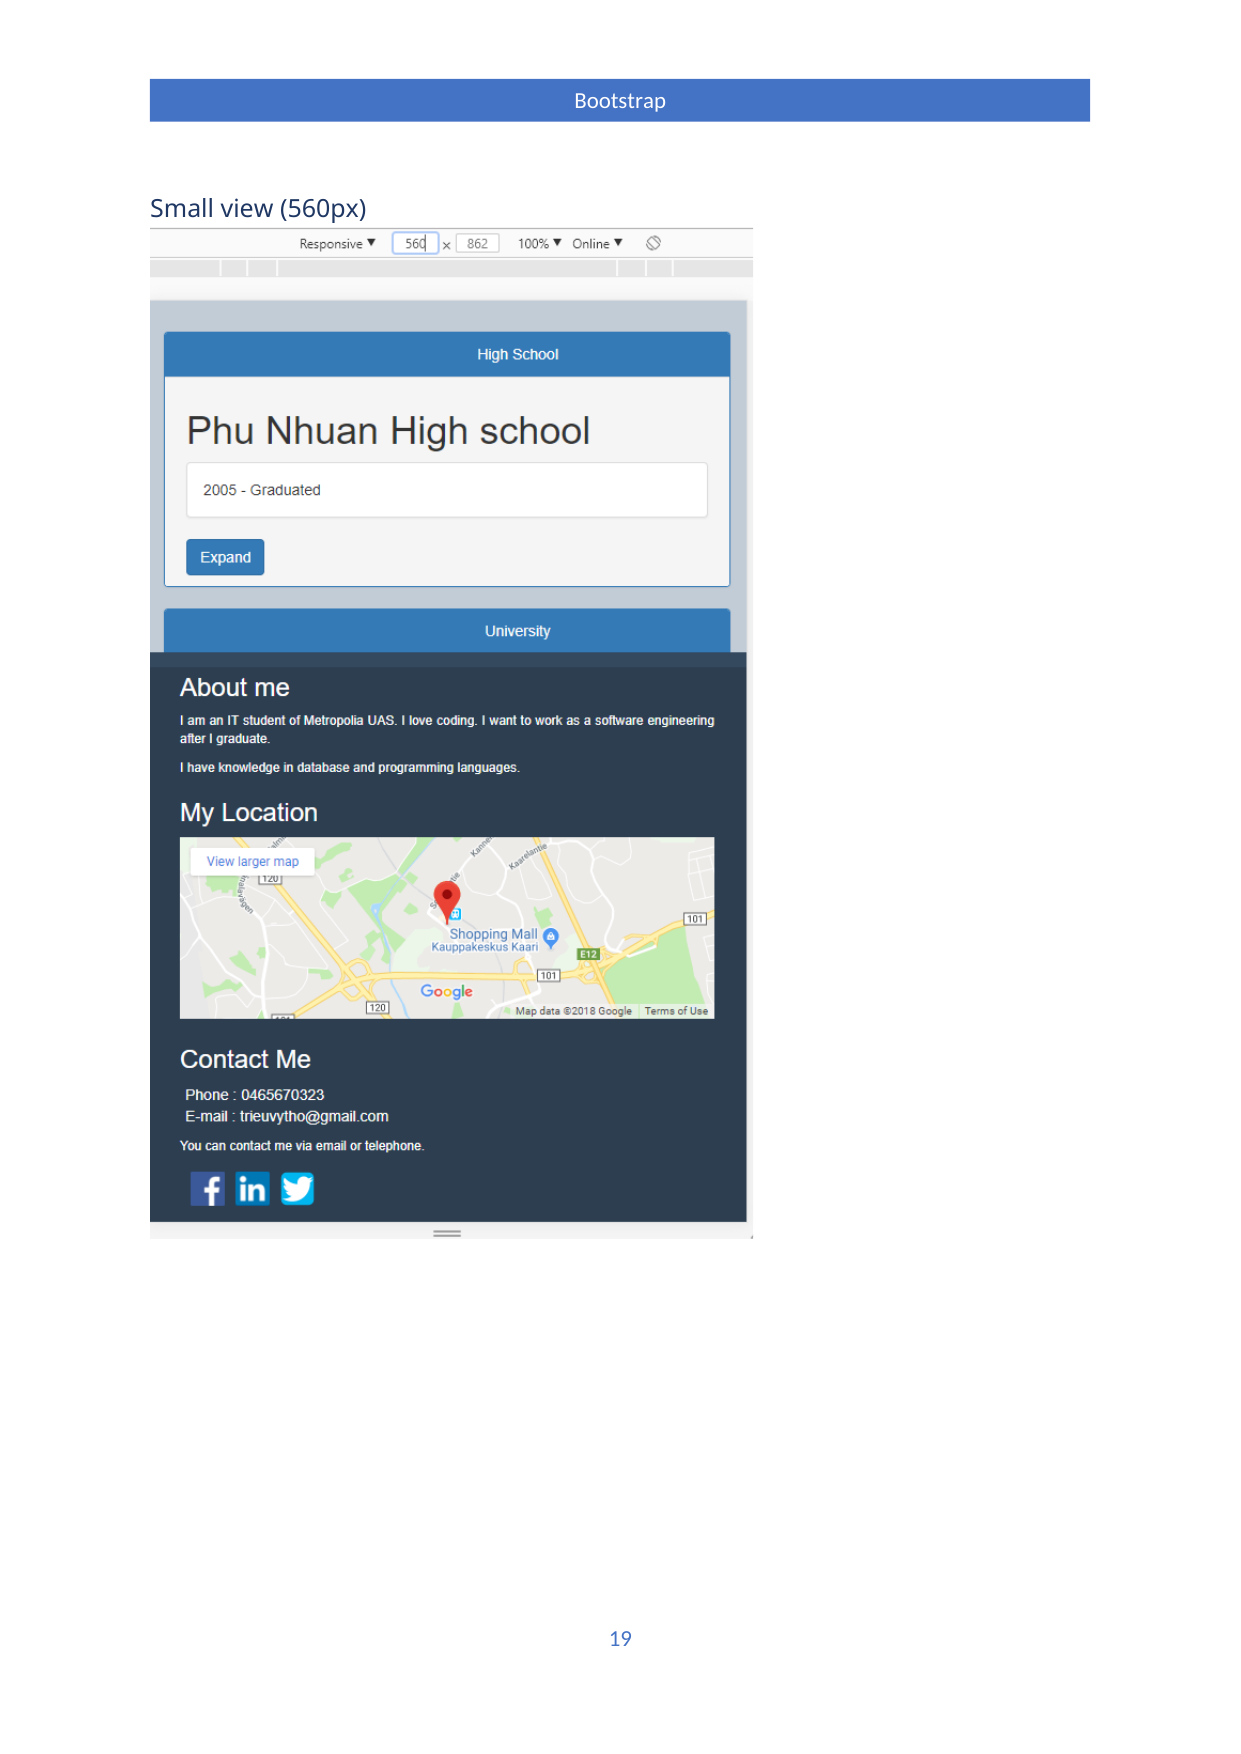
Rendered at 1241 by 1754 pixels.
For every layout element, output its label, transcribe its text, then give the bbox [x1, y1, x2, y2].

subtitle Small view (560px) [150, 191, 1090, 225]
picture [150, 227, 754, 1239]
